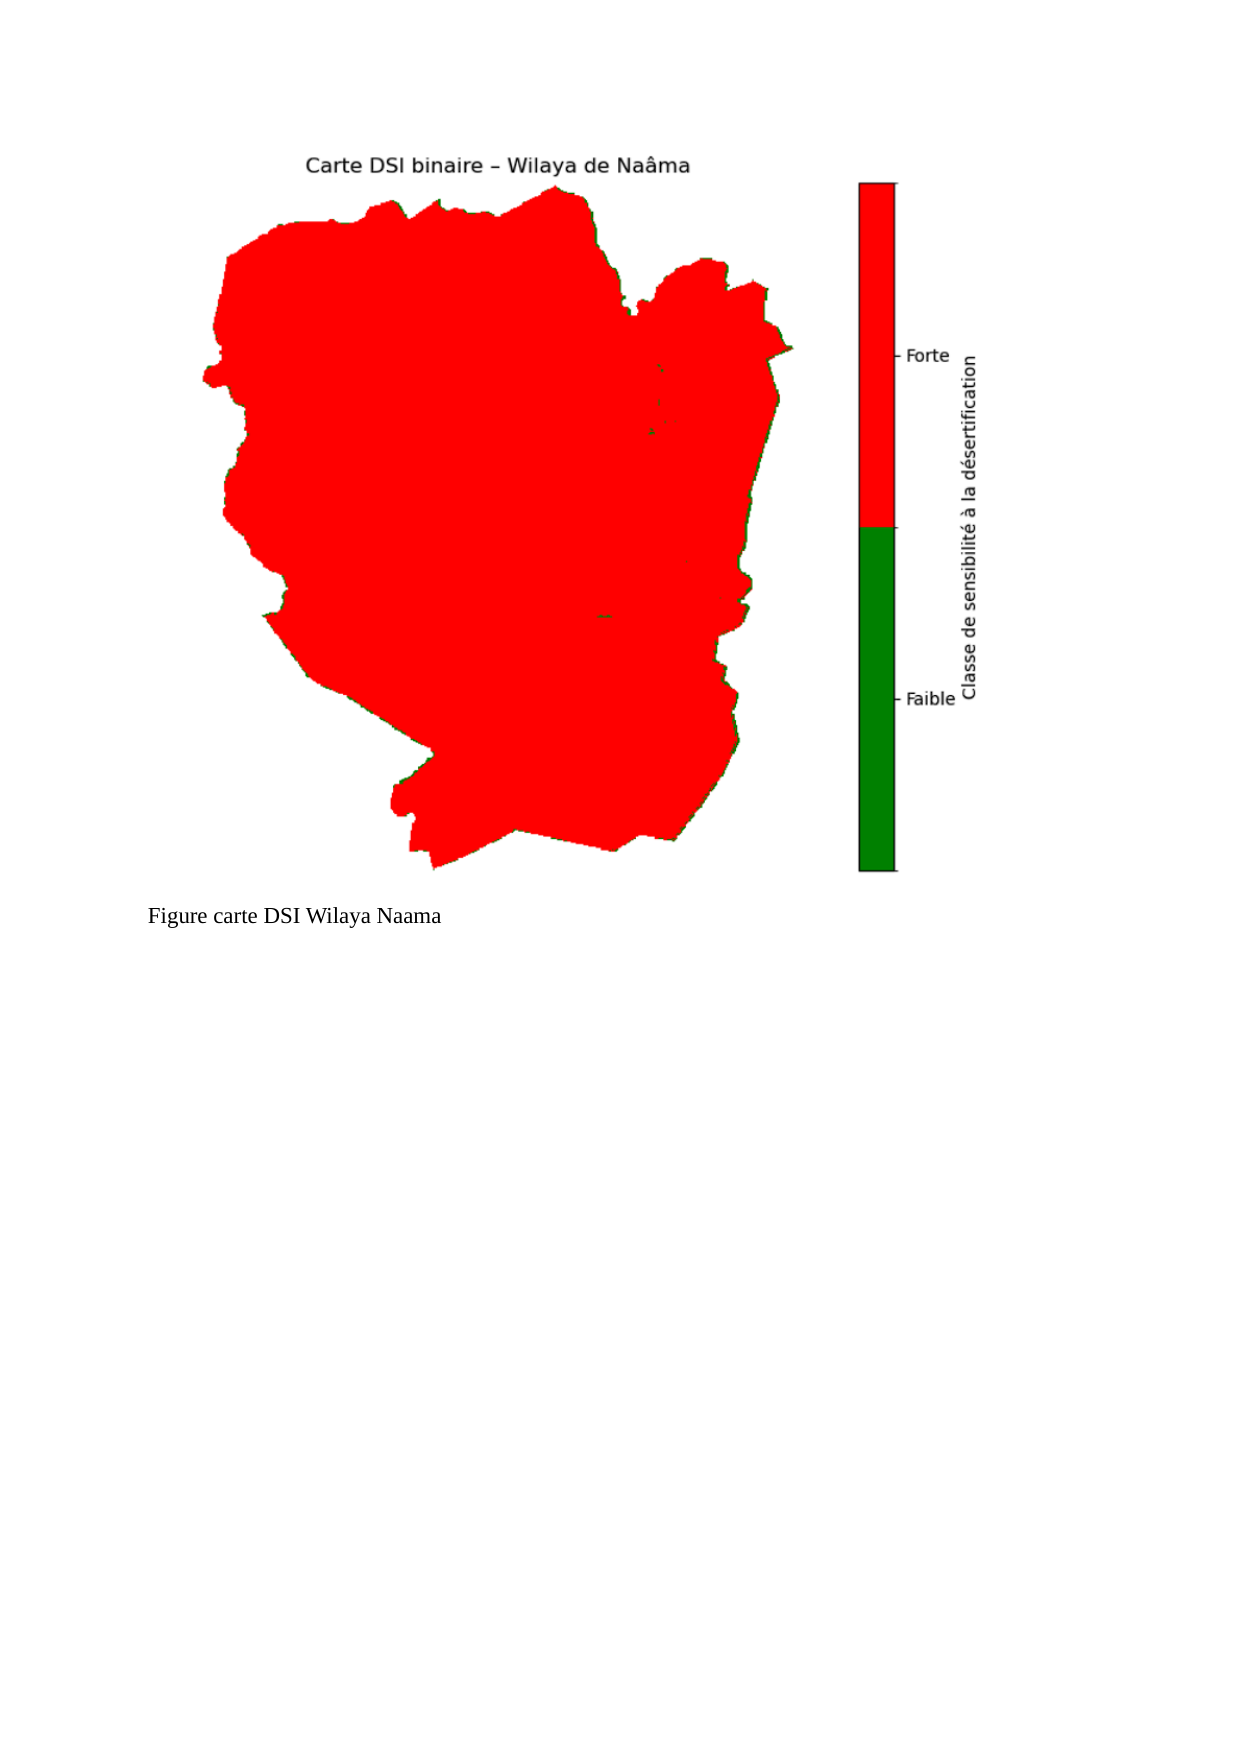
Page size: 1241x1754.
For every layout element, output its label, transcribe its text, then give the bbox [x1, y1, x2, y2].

picture [147, 147, 1027, 884]
text Figure carte DSI Wilaya Naama [148, 902, 1093, 928]
